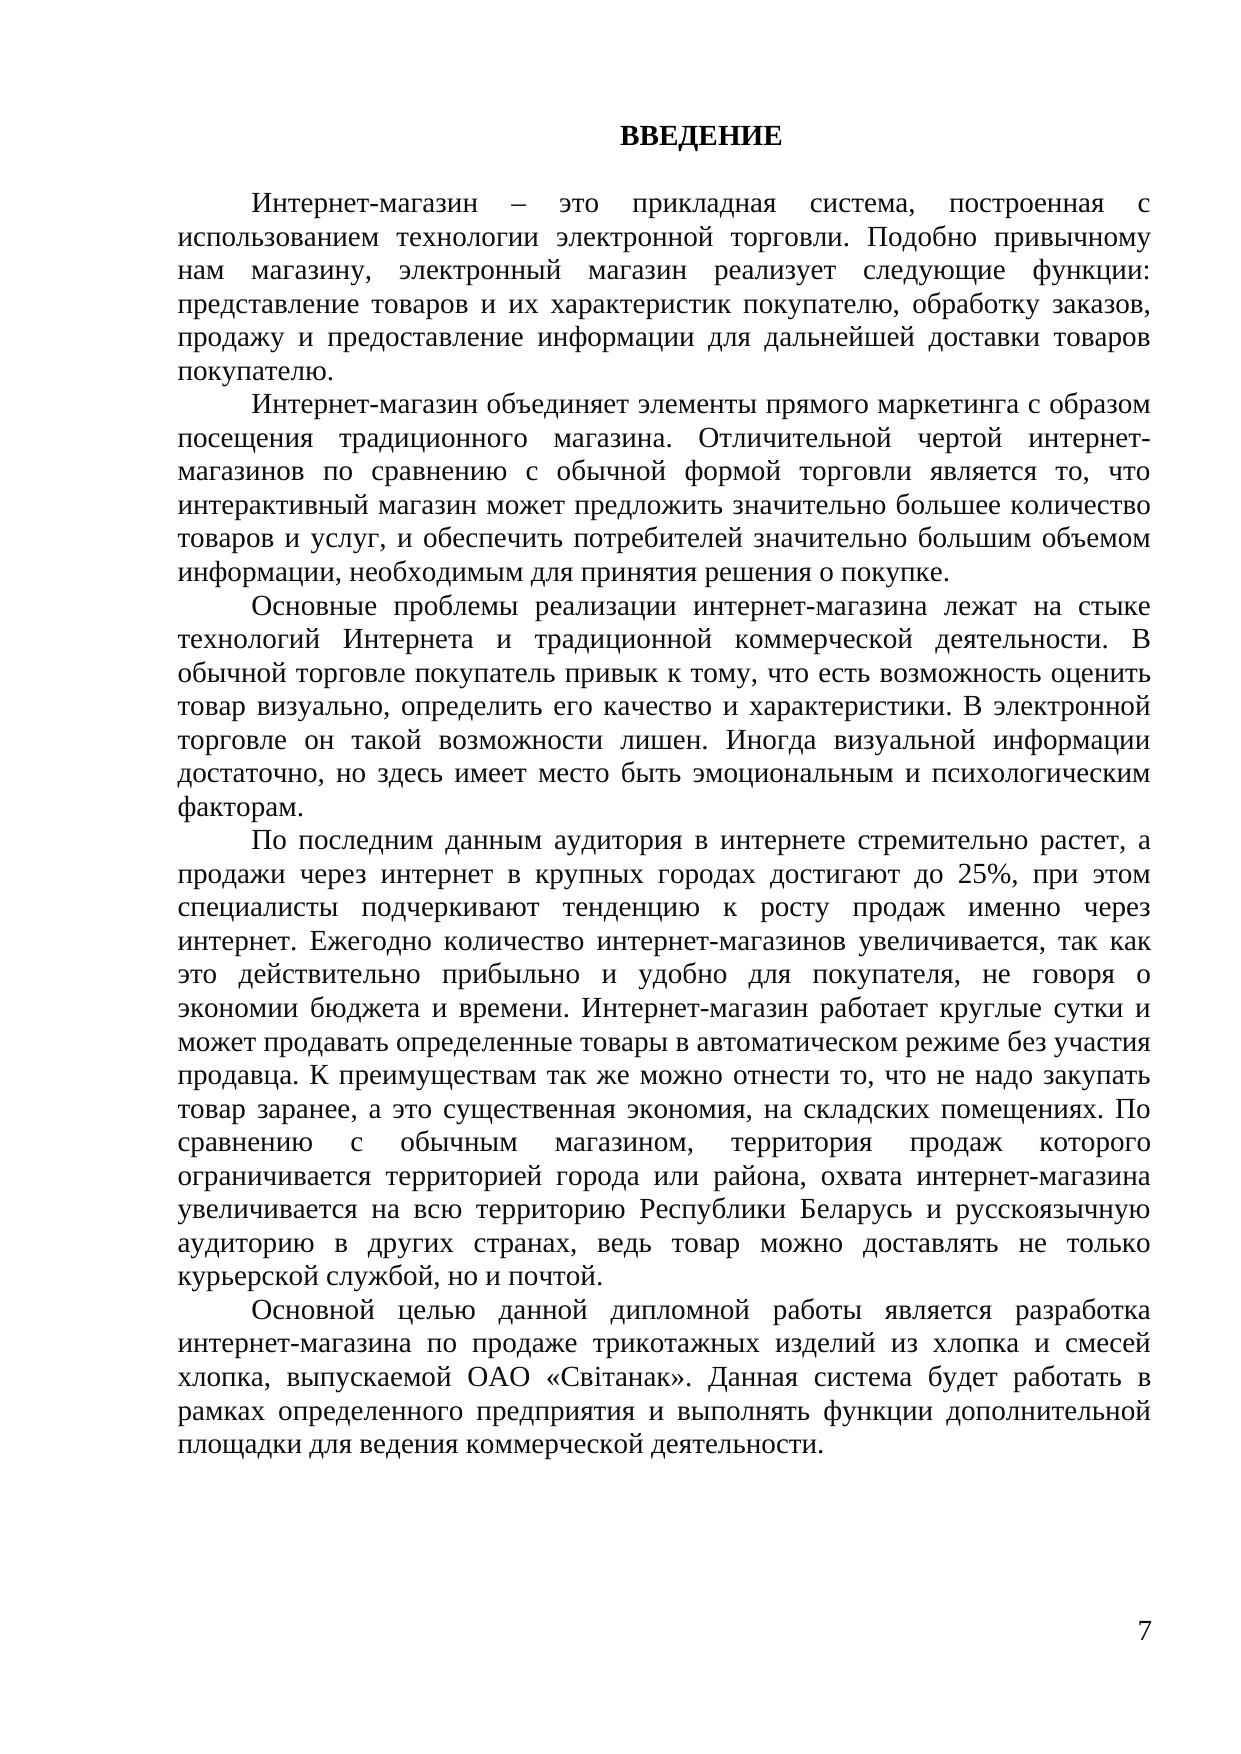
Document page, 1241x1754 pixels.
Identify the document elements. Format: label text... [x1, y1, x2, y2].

subtitle Введение [251, 118, 1152, 152]
text Интернет-магазин – это прикладная система, построенная с использованием технологии электронной торговли. Подобно привычному нам магазину, электронный магазин реализует следующие функции: представление товаров и их характеристик покупателю, обработку заказов, продажу и предоставление информации для дальнейшей доставки товаров покупателю. [177, 185, 1152, 386]
text Основные проблемы реализации интернет-магазина лежат на стыке технологий Интернета и традиционной коммерческой деятельности. В обычной торговле покупатель привык к тому, что есть возможность оценить товар визуально, определить его качество и характеристики. В электронной торговле он такой возможности лишен. Иногда визуальной информации достаточно, но здесь имеет место быть эмоциональным и психологическим факторам. [177, 588, 1152, 822]
text По последним данным аудитория в интернете стремительно растет, а продажи через интернет в крупных городах достигают до 25%, при этом специалисты подчеркивают тенденцию к росту продаж именно через интернет. Ежегодно количество интернет-магазинов увеличивается, так как это действительно прибыльно и удобно для покупателя, не говоря о экономии бюджета и времени. Интернет-магазин работает круглые сутки и может продавать определенные товары в автоматическом режиме без участия продавца. К преимуществам так же можно отнести то, что не надо закупать товар заранее, а это существенная экономия, на складских помещениях. По сравнению с обычным магазином, территория продаж которого ограничивается территорией города или района, охвата интернет-магазина увеличивается на всю территорию Республики Беларусь и русскоязычную аудиторию в других странах, ведь товар можно доставлять не только курьерской службой, но и почтой. [177, 822, 1152, 1292]
text Интернет-магазин объединяет элементы прямого маркетинга с образом посещения традиционного магазина. Отличительной чертой интернет-магазинов по сравнению с обычной формой торговли является то, что интерактивный магазин может предложить значительно большее количество товаров и услуг, и обеспечить потребителей значительно большим объемом информации, необходимым для принятия решения о покупке. [177, 386, 1152, 588]
text Основной целью данной дипломной работы является разработка интернет-магазина по продаже трикотажных изделий из хлопка и смесей хлопка, выпускаемой ОАО «Свiтанак». Данная система будет работать в рамках определенного предприятия и выполнять функции дополнительной площадки для ведения коммерческой деятельности. [177, 1292, 1152, 1460]
